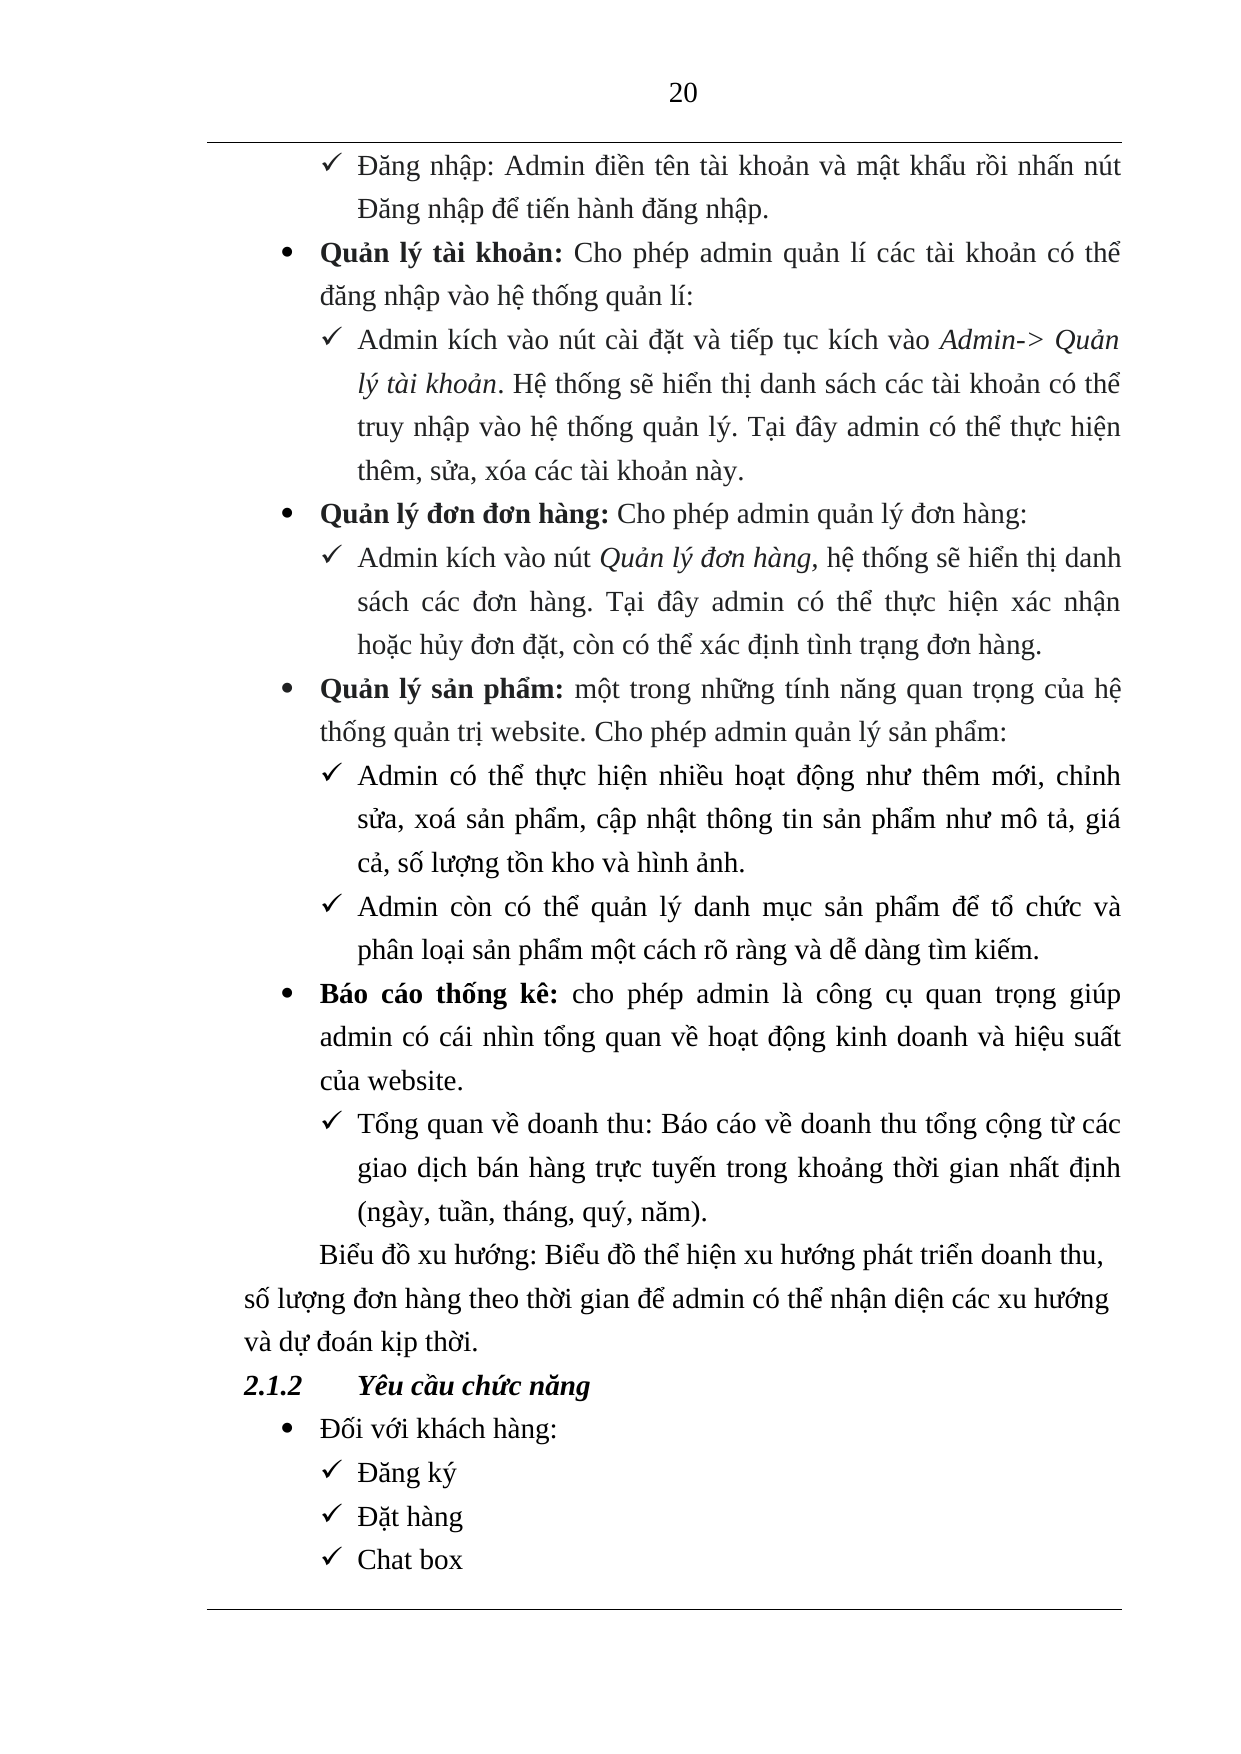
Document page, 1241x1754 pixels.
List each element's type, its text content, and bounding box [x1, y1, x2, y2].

list Đăng ký [319, 1455, 1122, 1489]
list Đối với khách hàng: [282, 1411, 1122, 1445]
list Admin kích vào nút Quản lý đơn hàng, hệ thống sẽ hiển thị danh sách các đơn hàng. Tại đây admin có thể thực hiện xác nhận hoặc hủy đơn đặt, còn có thể xác định tình trạng đơn hàng. [319, 540, 1122, 661]
list Tổng quan về doanh thu: Báo cáo về doanh thu tổng cộng từ các giao dịch bán hàng trực tuyến trong khoảng thời gian nhất định (ngày, tuần, tháng, quý, năm). [319, 1107, 1122, 1227]
text Biểu đồ xu hướng: Biểu đồ thể hiện xu hướng phát triển doanh thu, số lượng đơn hàng theo thời gian để admin có thể nhận diện các xu hướng và dự đoán kịp thời. [244, 1237, 1122, 1358]
list Admin còn có thể quản lý danh mục sản phẩm để tổ chức và phân loại sản phẩm một cách rõ ràng và dễ dàng tìm kiếm. [319, 889, 1122, 966]
subtitle Yêu cầu chức năng [207, 1368, 1122, 1401]
list Đặt hàng [319, 1499, 1122, 1532]
list Admin kích vào nút cài đặt và tiếp tục kích vào Admin-> Quản lý tài khoản. Hệ thống sẽ hiển thị danh sách các tài khoản có thể truy nhập vào hệ thống quản lý. Tại đây admin có thể thực hiện thêm, sửa, xóa các tài khoản này. [319, 322, 1122, 486]
list Quản lý tài khoản: Cho phép admin quản lí các tài khoản có thể đăng nhập vào hệ thống quản lí: [282, 235, 1122, 312]
list Quản lý đơn đơn hàng: Cho phép admin quản lý đơn hàng: [282, 496, 1122, 530]
list Admin có thể thực hiện nhiều hoạt động như thêm mới, chỉnh sửa, xoá sản phẩm, cập nhật thông tin sản phẩm như mô tả, giá cả, số lượng tồn kho và hình ảnh. [319, 758, 1122, 879]
list Đăng nhập: Admin điền tên tài khoản và mật khẩu rồi nhấn nút Đăng nhập để tiến hành đăng nhập. [319, 148, 1122, 225]
list Báo cáo thống kê: cho phép admin là công cụ quan trọng giúp admin có cái nhìn tổng quan về hoạt động kinh doanh và hiệu suất của website. [282, 976, 1122, 1097]
list Quản lý sản phẩm: một trong những tính năng quan trọng của hệ thống quản trị website. Cho phép admin quản lý sản phẩm: [282, 671, 1122, 748]
list Chat box [319, 1542, 1122, 1576]
